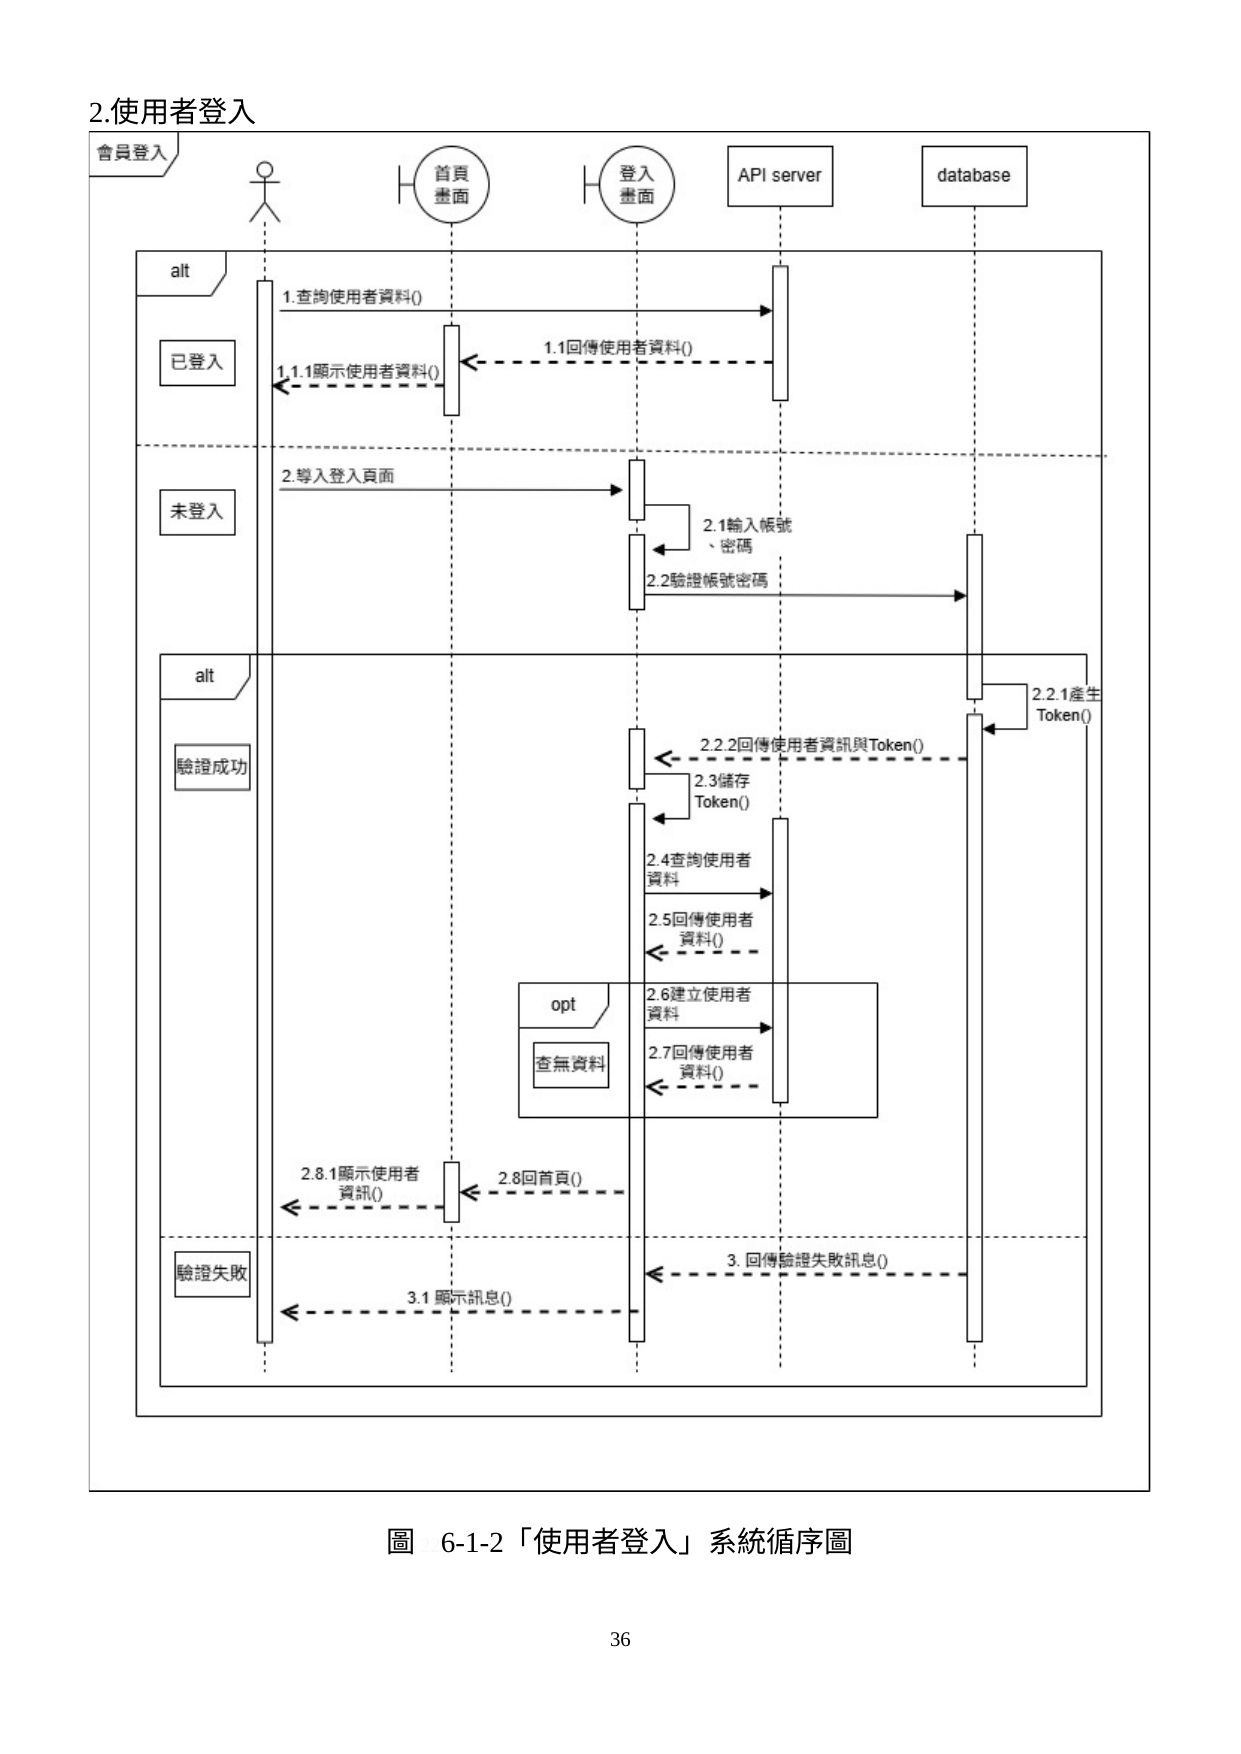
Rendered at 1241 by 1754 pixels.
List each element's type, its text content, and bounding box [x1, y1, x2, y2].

text 圖226-1-2「使用者登入」系統循序圖 [89, 1519, 1152, 1561]
picture [88, 131, 1152, 1492]
text 2.使用者登入 [89, 89, 1152, 131]
